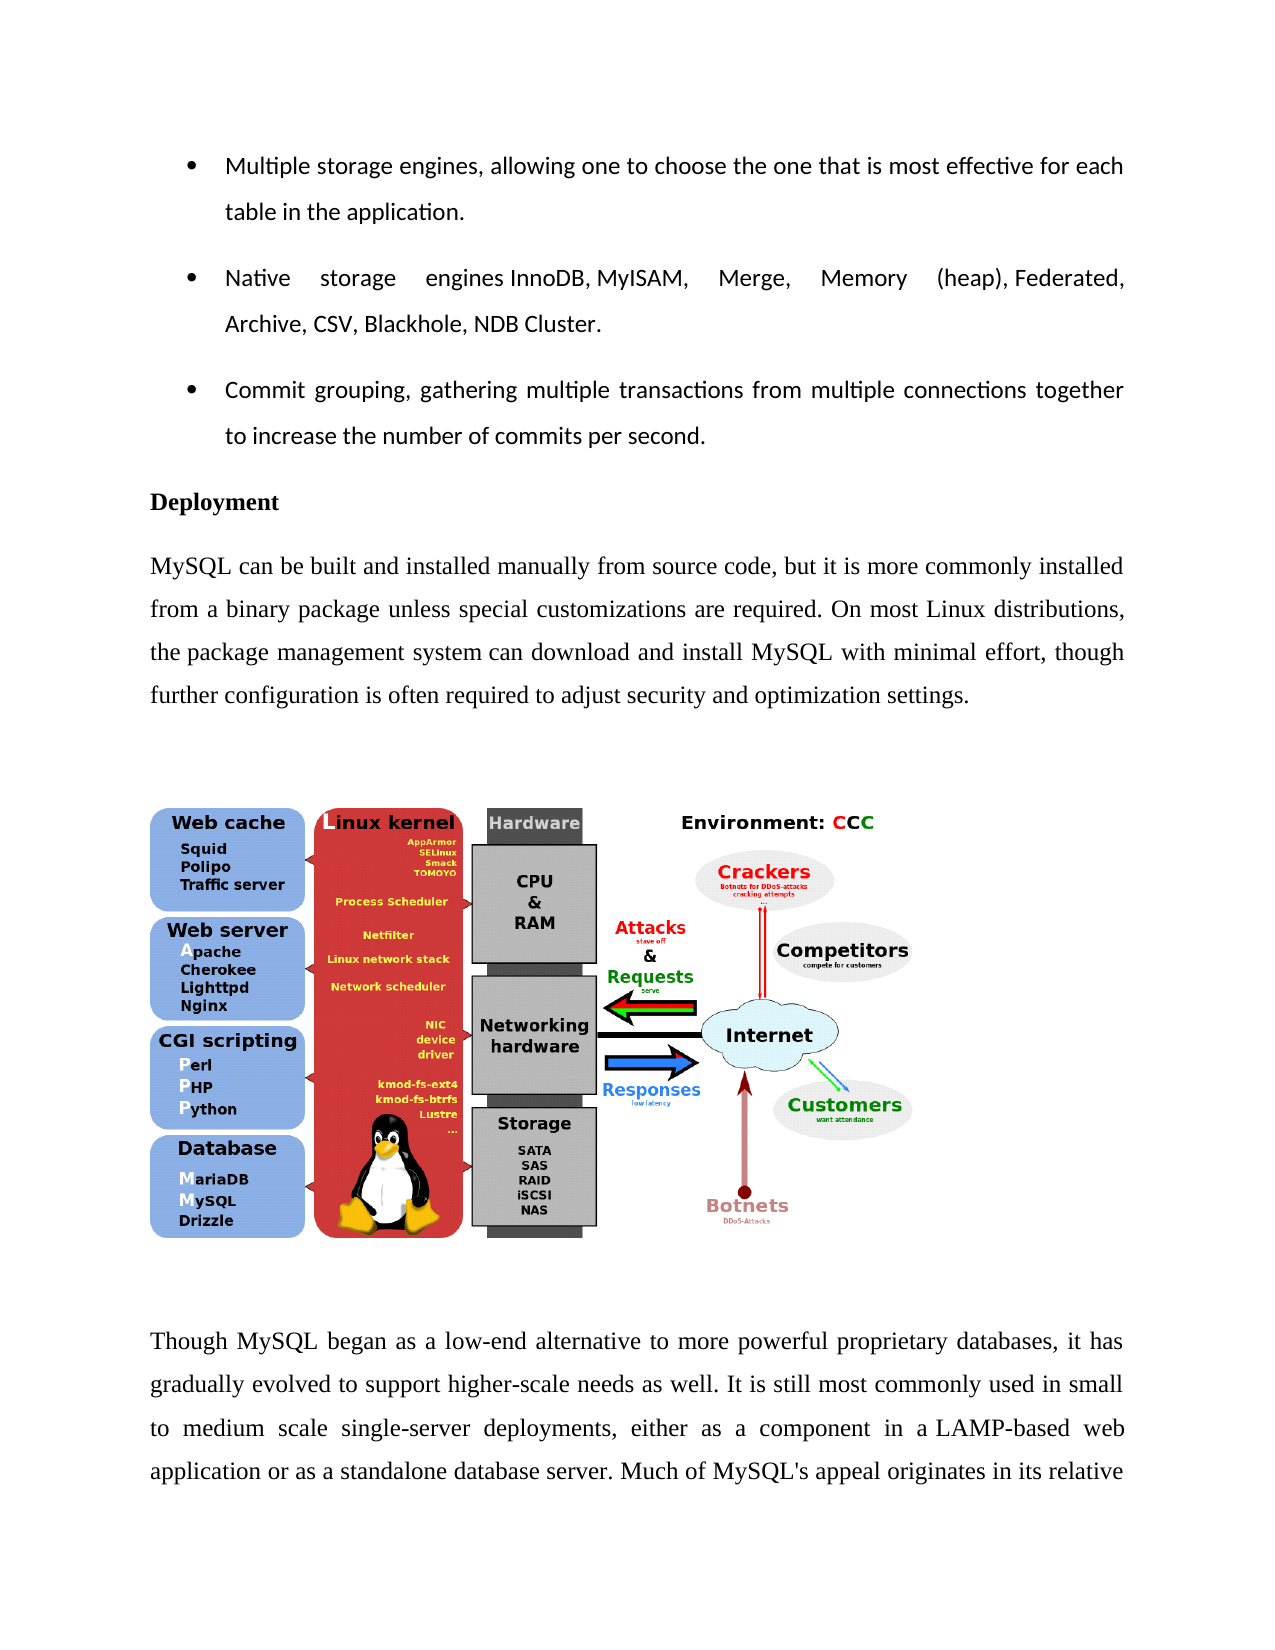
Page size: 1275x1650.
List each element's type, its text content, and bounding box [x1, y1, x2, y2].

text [150, 1326, 1125, 1484]
picture [150, 808, 913, 1238]
list Multiple storage engines, allowing one to choose the one that is most effective for each table in the application. [187, 150, 1125, 226]
list Commit grouping, gathering multiple transactions from multiple connections together to increase the number of commits per second. [187, 374, 1125, 451]
list Native storage engines InnoDB, MyISAM, Merge, Memory (heap), Federated, Archive, CSV, Blackhole, NDB Cluster. [187, 262, 1125, 338]
text MySQL can be built and installed manually from source code, but it is more commonly installed from a binary package unless special customizations are required. On most Linux distributions, the package management system can download and install MySQL with minimal effort, though further configuration is often required to adjust security and optimization settings. [150, 551, 1125, 709]
text Deployment [150, 487, 1125, 516]
